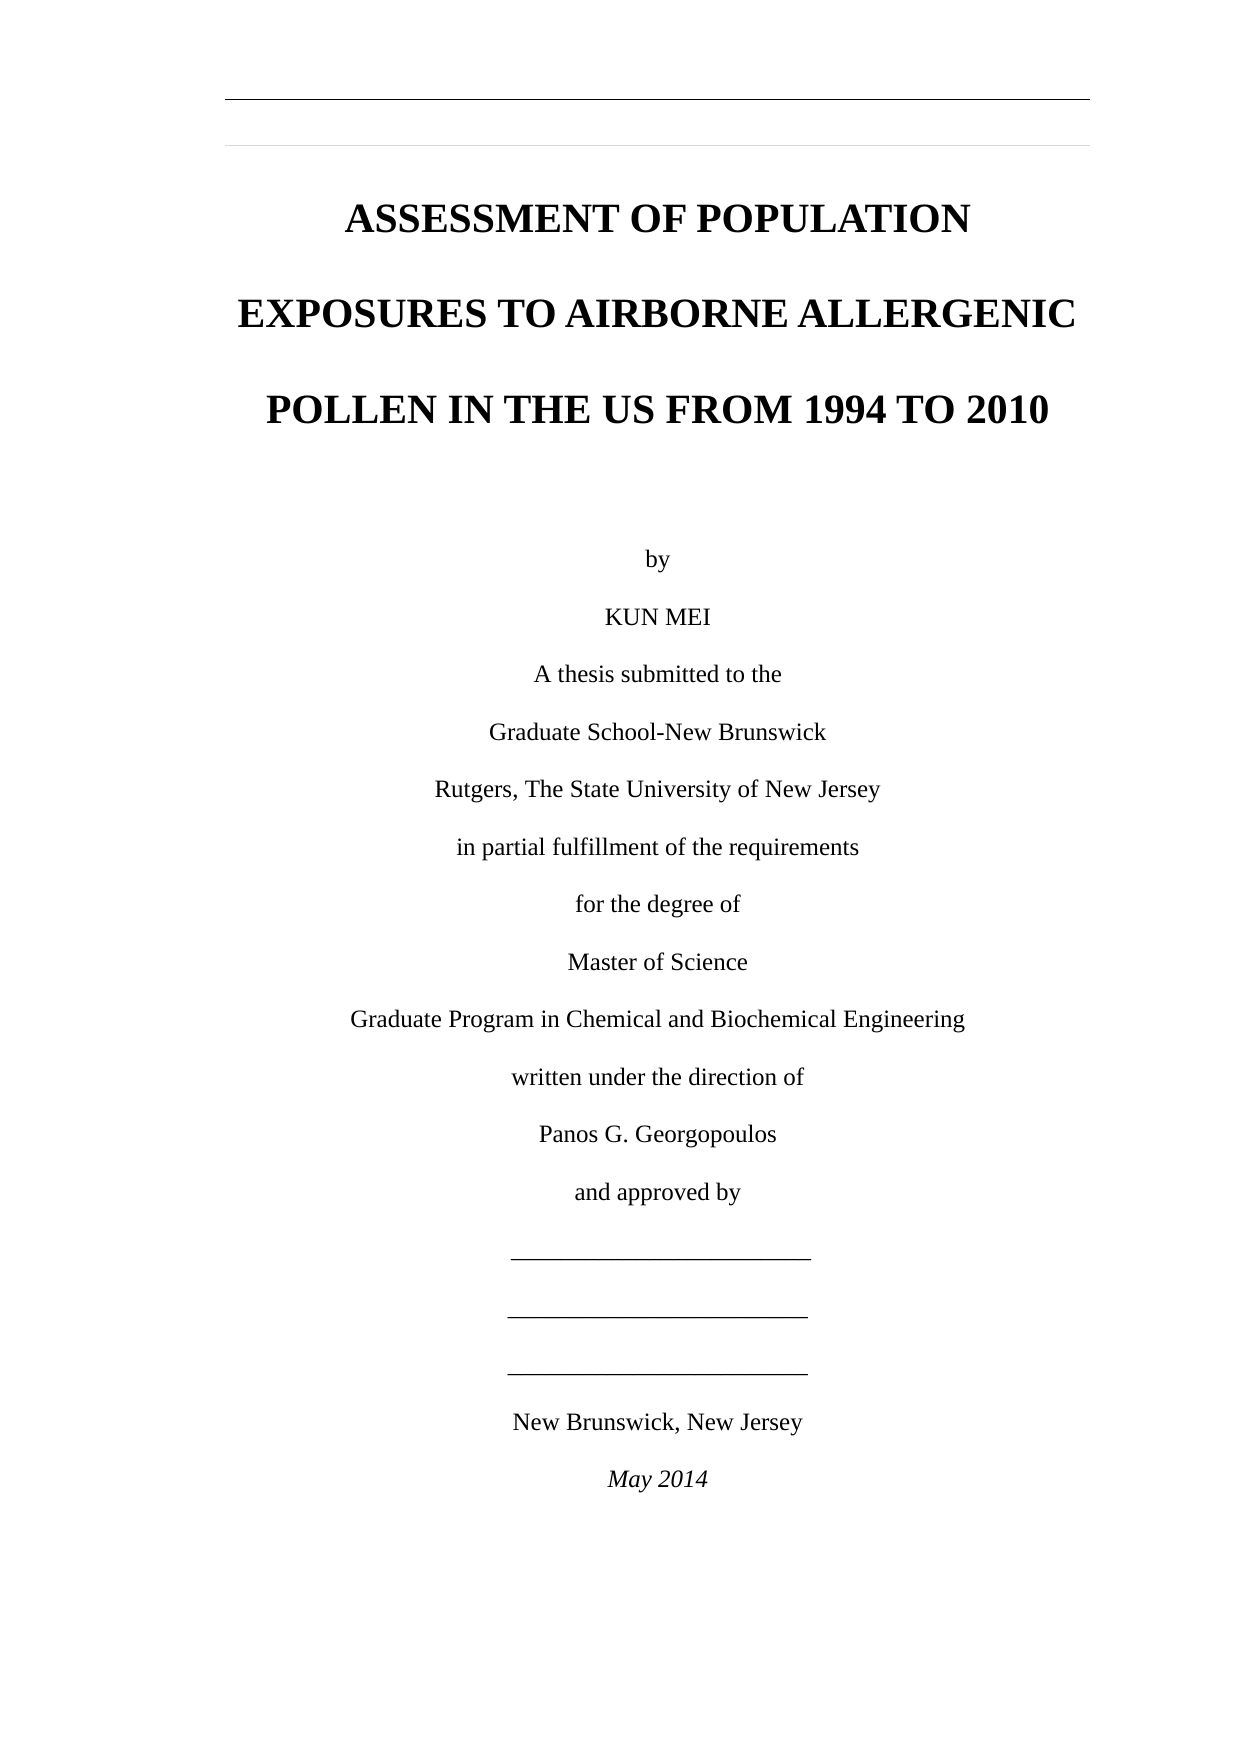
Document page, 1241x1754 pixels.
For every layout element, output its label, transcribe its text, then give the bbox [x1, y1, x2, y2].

text Graduate Program in Chemical and Biochemical Engineering [225, 1004, 1090, 1033]
text Master of Science [225, 947, 1090, 976]
text KUN MEI [225, 602, 1090, 631]
text New Brunswick, New Jersey [225, 1407, 1090, 1436]
text A thesis submitted to the [225, 659, 1090, 688]
text ________________________ [225, 1349, 1090, 1378]
title ASSESSMENT OF POPULATION EXPOSURES TO AIRBORNE ALLERGENIC POLLEN IN THE US FROM 1994 TO 2010 [225, 193, 1090, 433]
text ________________________ [225, 1234, 1090, 1263]
text May 2014 [225, 1464, 1090, 1493]
text written under the direction of [225, 1062, 1090, 1091]
text for the degree of [225, 889, 1090, 918]
text Rutgers, The State University of New Jersey [225, 774, 1090, 803]
text in partial fulfillment of the requirements [225, 832, 1090, 861]
text by [225, 544, 1090, 573]
text and approved by [225, 1177, 1090, 1206]
text Panos G. Georgopoulos [225, 1119, 1090, 1148]
text Graduate School-New Brunswick [225, 717, 1090, 746]
text ________________________ [225, 1292, 1090, 1321]
